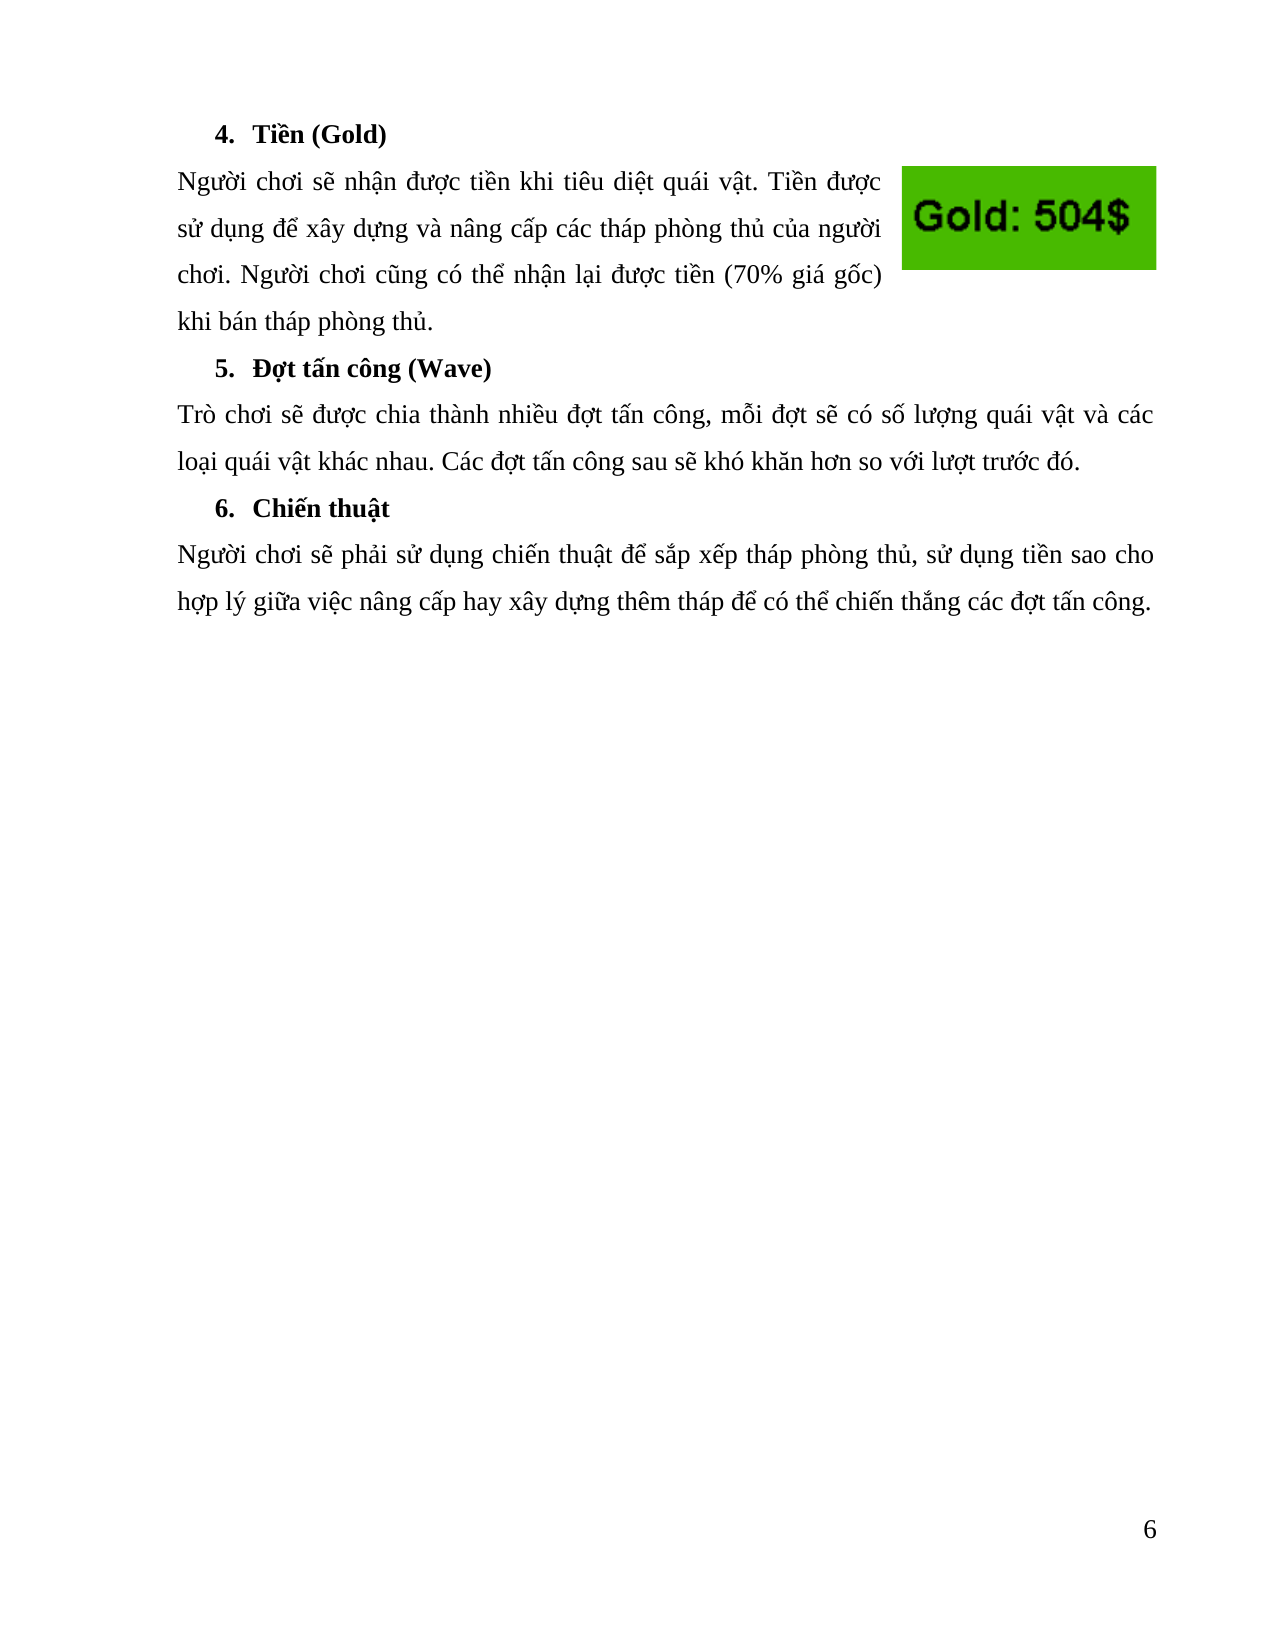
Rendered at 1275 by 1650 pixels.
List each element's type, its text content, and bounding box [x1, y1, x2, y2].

text Trò chơi sẽ được chia thành nhiều đợt tấn công, mỗi đợt sẽ có số lượng quái vật và các loại quái vật khác nhau. Các đợt tấn công sau sẽ khó khăn hơn so với lượt trước đó. [177, 398, 1156, 476]
list Tiền (Gold) [214, 118, 1156, 150]
list Chiến thuật [214, 492, 1156, 523]
picture [901, 166, 1157, 270]
text Người chơi sẽ nhận được tiền khi tiêu diệt quái vật. Tiền được sử dụng để xây dựng và nâng cấp các tháp phòng thủ của người chơi. Người chơi cũng có thể nhận lại được tiền (70% giá gốc) khi bán tháp phòng thủ. [177, 165, 1156, 336]
list Đợt tấn công (Wave) [214, 352, 1156, 383]
text Người chơi sẽ phải sử dụng chiến thuật để sắp xếp tháp phòng thủ, sử dụng tiền sao cho hợp lý giữa việc nâng cấp hay xây dựng thêm tháp để có thể chiến thắng các đợt tấn công. [177, 538, 1156, 616]
